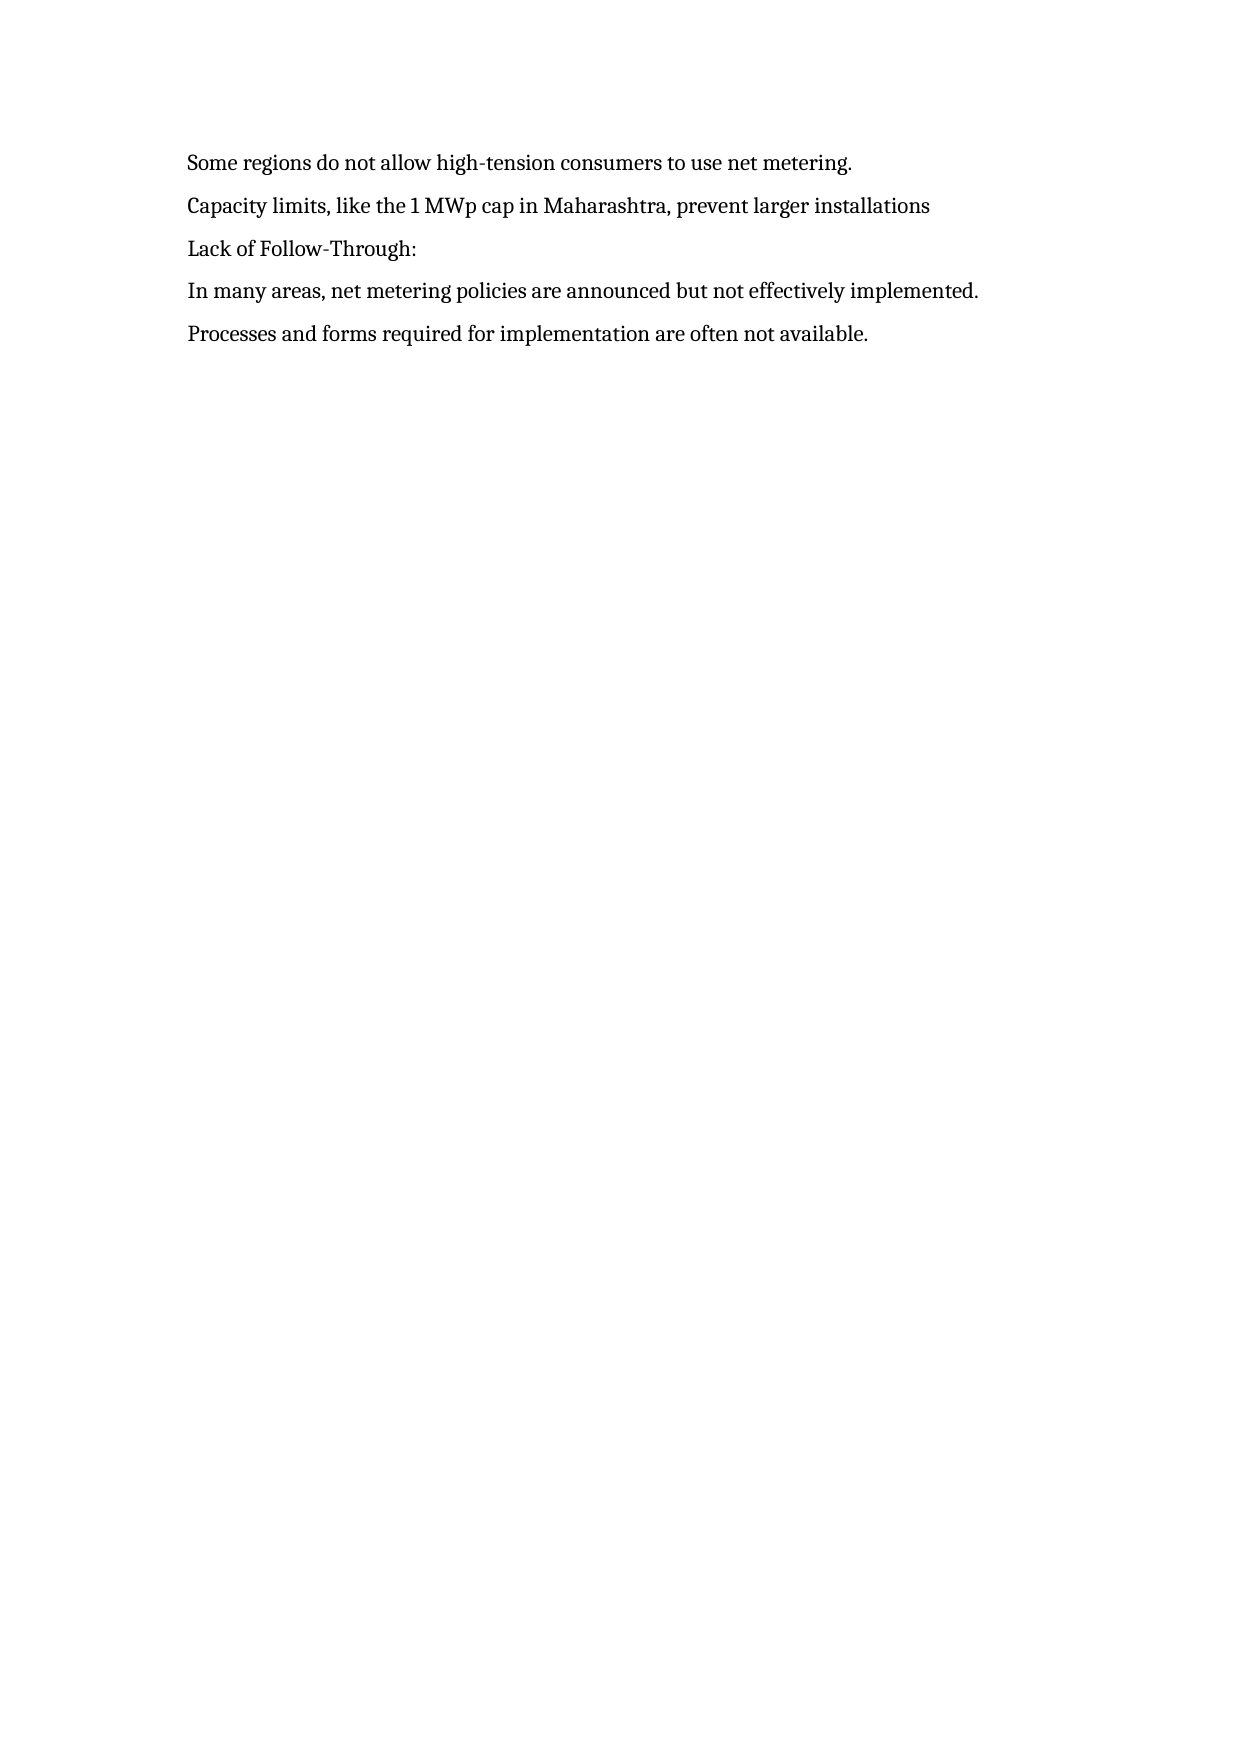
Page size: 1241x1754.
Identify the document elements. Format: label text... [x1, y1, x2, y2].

text Lack of Follow-Through: [187, 235, 1053, 262]
text Capacity limits, like the 1 MWp cap in Maharashtra, prevent larger installations [187, 193, 1053, 219]
text In many areas, net metering policies are announced but not effectively implemented. [187, 278, 1053, 304]
text Processes and forms required for implementation are often not available. [187, 321, 1053, 347]
text Some regions do not allow high-tension consumers to use net metering. [187, 150, 1053, 176]
